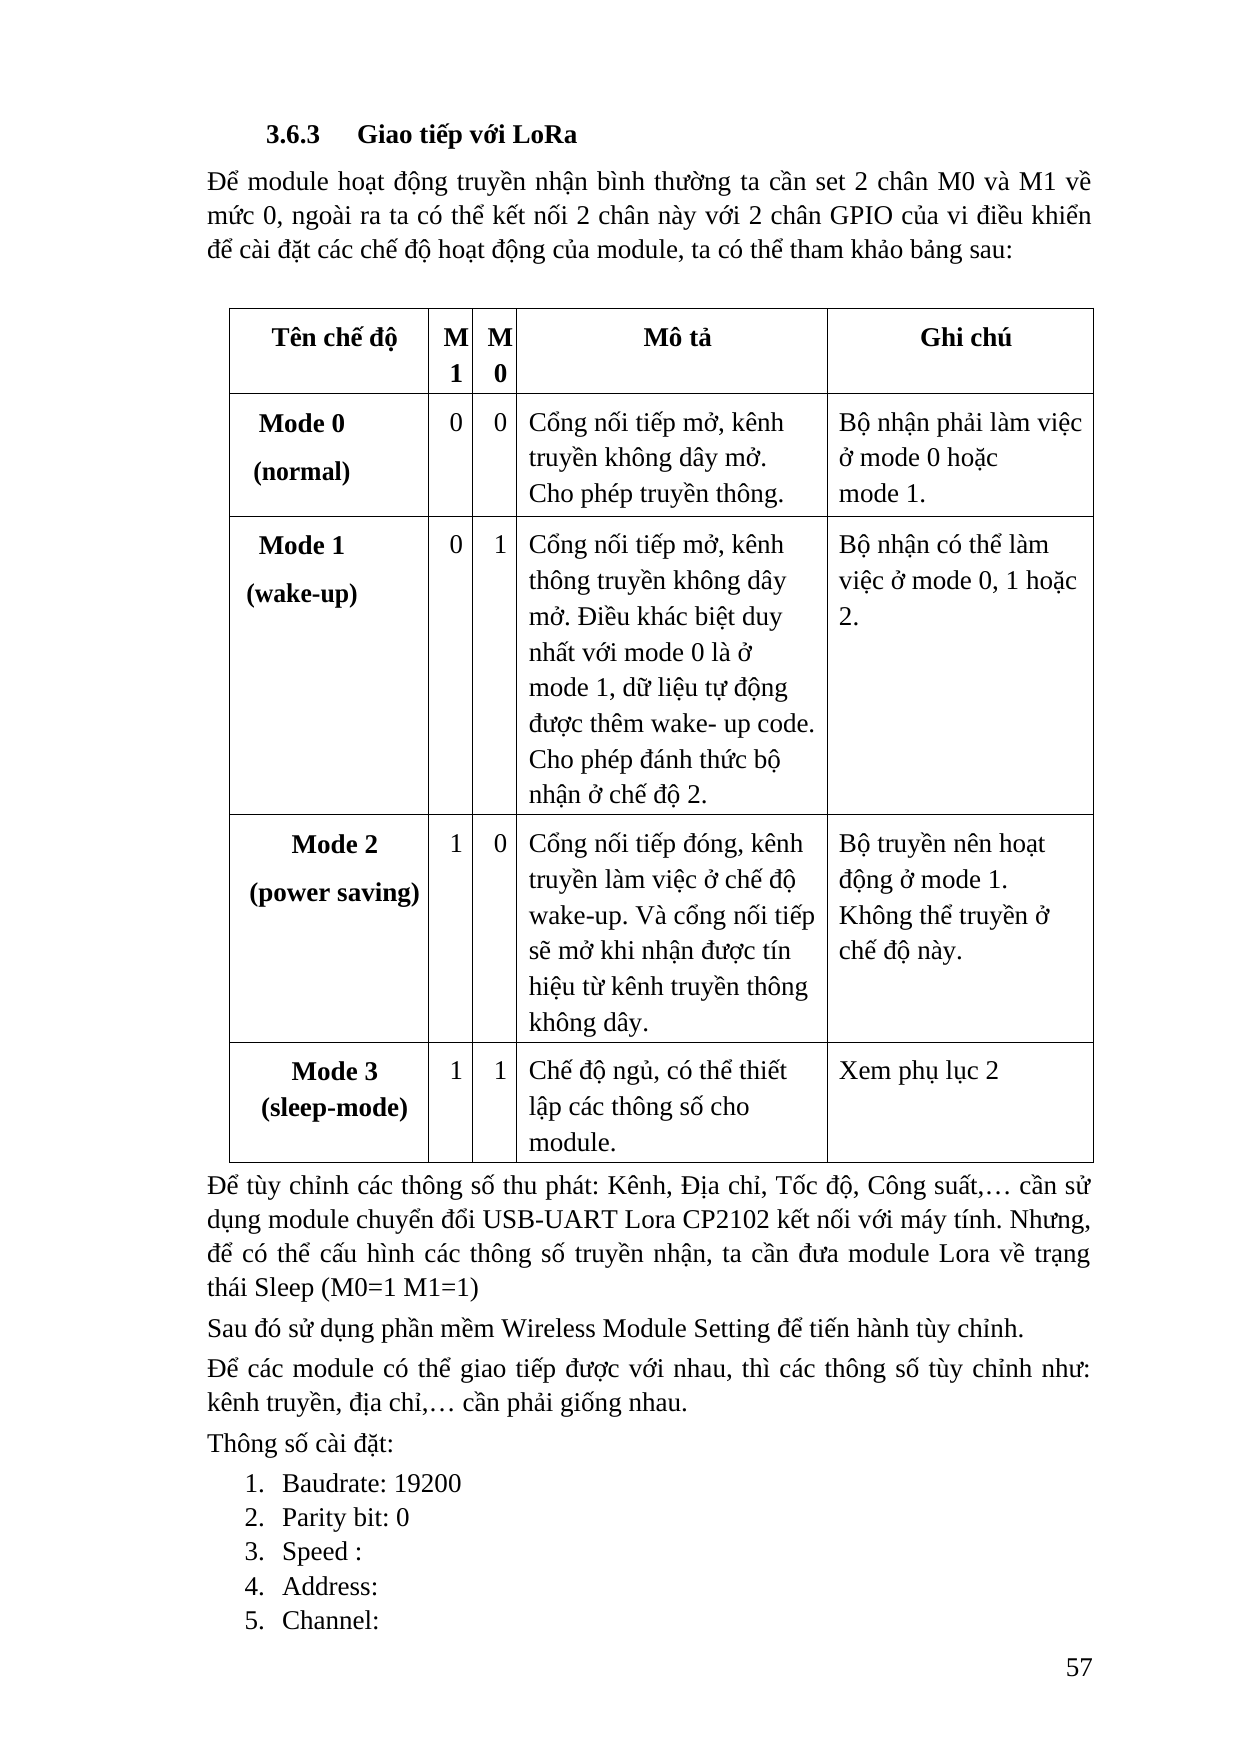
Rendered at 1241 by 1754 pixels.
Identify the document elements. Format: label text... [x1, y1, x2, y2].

table_cell Bộ nhận phải làm việc ở mode 0 hoặc mode 1. [828, 394, 1093, 516]
text Để tùy chỉnh các thông số thu phát: Kênh, Địa chỉ, Tốc độ, Công suất,… cần sử dụng module chuyển đổi USB-UART Lora CP2102 kết nối với máy tính. Nhưng, để có thể cấu hình các thông số truyền nhận, ta cần đưa module Lora về trạng thái Sleep (M0=1 M1=1) [207, 1169, 1092, 1302]
list Speed : [244, 1536, 1092, 1567]
text Để module hoạt động truyền nhận bình thường ta cần set 2 chân M0 và M1 về mức 0, ngoài ra ta có thể kết nối 2 chân này với 2 chân GPIO của vi điều khiển để cài đặt các chế độ hoạt động của module, ta có thể tham khảo bảng sau: [207, 165, 1092, 264]
text Để các module có thể giao tiếp được với nhau, thì các thông số tùy chỉnh như: kênh truyền, địa chỉ,… cần phải giống nhau. [207, 1352, 1092, 1417]
table_cell 0 [473, 394, 516, 516]
table_header M1 [429, 309, 472, 393]
table_cell Mode 1 (wake-up) [230, 517, 428, 814]
table_cell 0 [429, 394, 472, 516]
table_cell Chế độ ngủ, có thể thiết lập các thông số cho module. [517, 1043, 827, 1162]
table_cell Xem phụ lục 2 [828, 1043, 1093, 1162]
table_cell Cổng nối tiếp đóng, kênh truyền làm việc ở chế độ wake-up. Và cổng nối tiếp sẽ mở khi nhận được tín hiệu từ kênh truyền thông không dây. [517, 815, 827, 1042]
table_header Ghi chú [828, 309, 1093, 393]
list Baudrate: 19200 [244, 1467, 1092, 1498]
table_cell Cổng nối tiếp mở, kênh truyền không dây mở. Cho phép truyền thông. [517, 394, 827, 516]
table_header Tên chế độ [230, 309, 428, 393]
table_cell 1 [429, 815, 472, 1042]
list Parity bit: 0 [244, 1501, 1092, 1532]
table_cell Bộ truyền nên hoạt động ở mode 1. Không thể truyền ở chế độ này. [828, 815, 1093, 1042]
table_cell Bộ nhận có thể làm việc ở mode 0, 1 hoặc 2. [828, 517, 1093, 814]
table_cell 1 [473, 1043, 516, 1162]
table_cell 1 [473, 517, 516, 814]
table_cell 1 [429, 1043, 472, 1162]
subtitle Giao tiếp với LoRa [266, 118, 1092, 149]
text Sau đó sử dụng phần mềm Wireless Module Setting để tiến hành tùy chỉnh. [207, 1312, 1092, 1343]
table_header Mô tả [517, 309, 827, 393]
table_cell 0 [429, 517, 472, 814]
table_cell 0 [473, 815, 516, 1042]
table_header M0 [473, 309, 516, 393]
text Thông số cài đặt: [207, 1427, 1092, 1458]
table_cell Cổng nối tiếp mở, kênh thông truyền không dây mở. Điều khác biệt duy nhất với mode 0 là ở mode 1, dữ liệu tự động được thêm wake- up code. Cho phép đánh thức bộ nhận ở chế độ 2. [517, 517, 827, 814]
list Address: [244, 1570, 1092, 1601]
table_cell Mode 0 (normal) [230, 394, 428, 516]
table_cell Mode 3 (sleep-mode) [230, 1043, 428, 1162]
table_cell Mode 2 (power saving) [230, 815, 428, 1042]
list Channel: [244, 1604, 1092, 1635]
